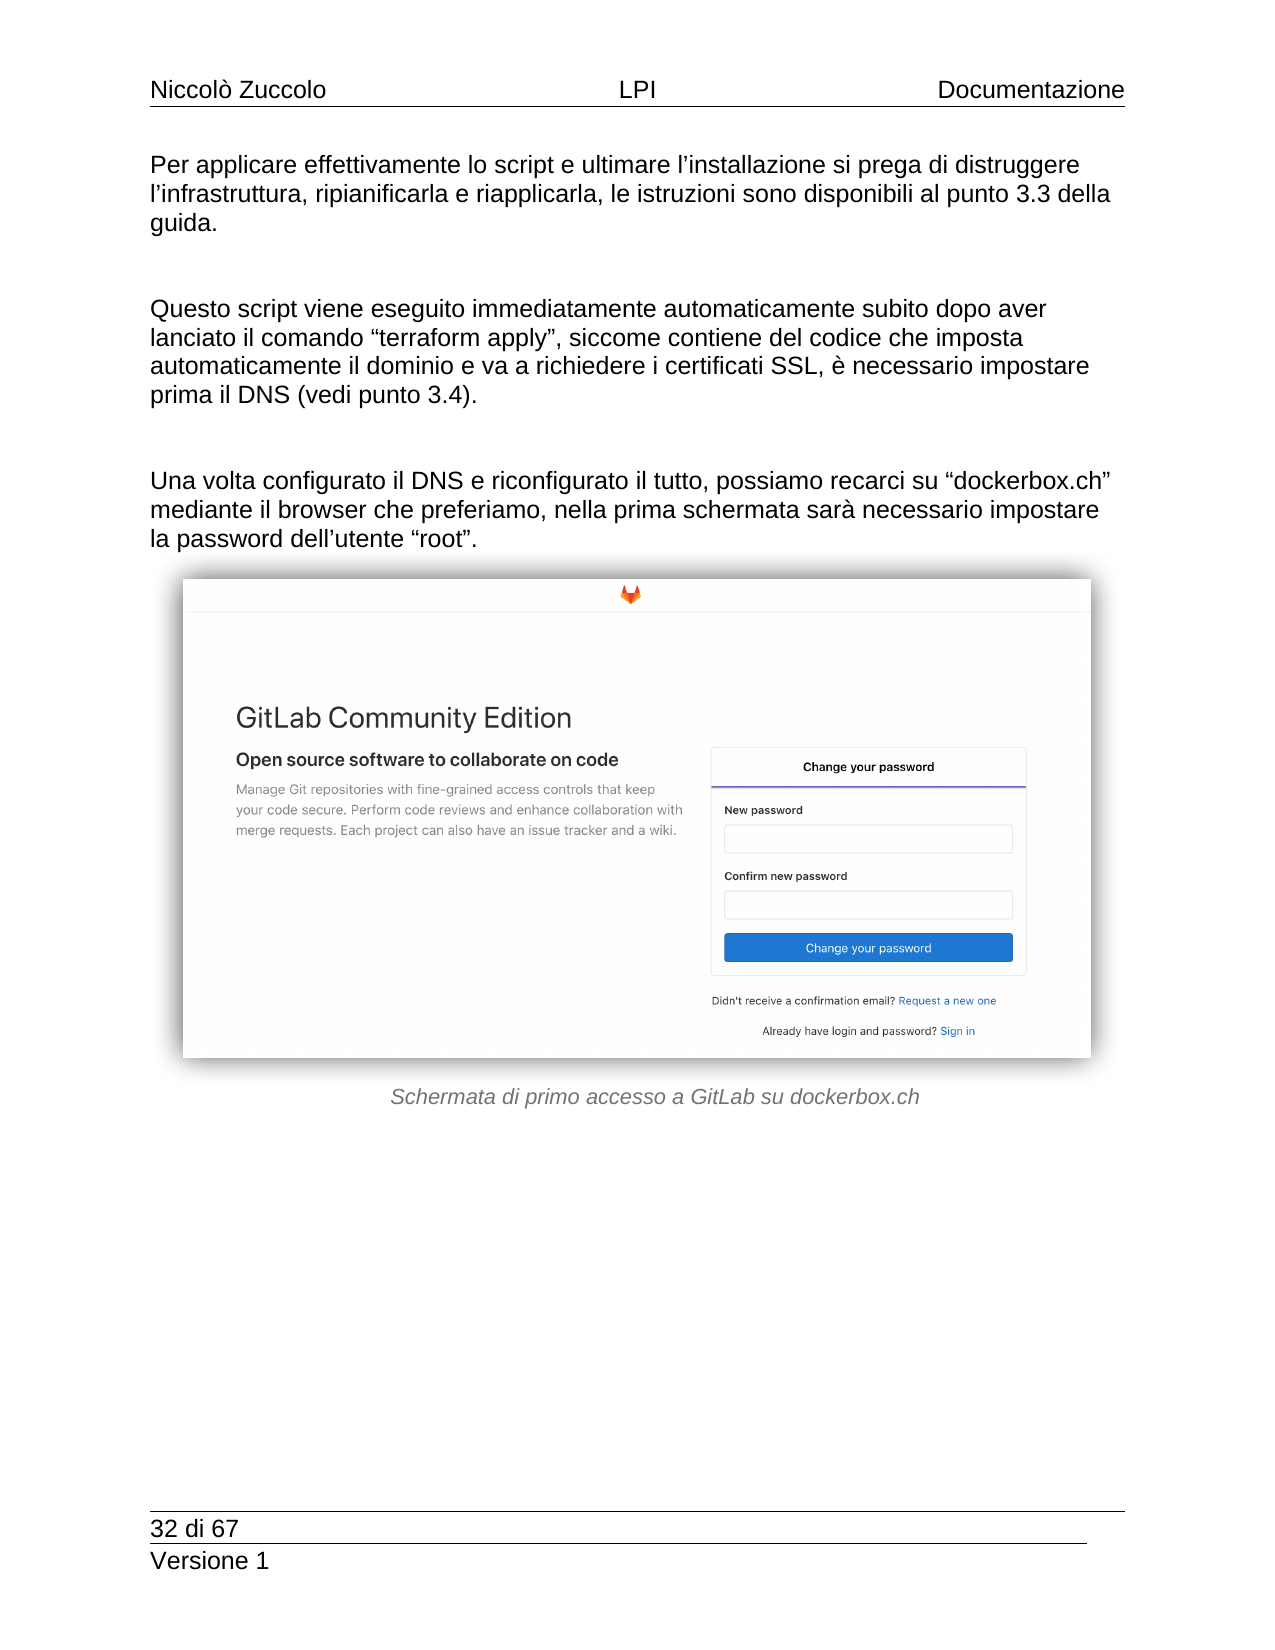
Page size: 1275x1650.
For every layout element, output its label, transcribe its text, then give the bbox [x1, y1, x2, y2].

text Per applicare effettivamente lo script e ultimare l’installazione si prega di distruggere l’infrastruttura, ripianificarla e riapplicarla, le istruzioni sono disponibili al punto 3.3 della guida. [150, 150, 1125, 236]
text Una volta configurato il DNS e riconfigurato il tutto, possiamo recarci su “dockerbox.ch” mediante il browser che preferiamo, nella prima schermata sarà necessario impostare la password dell’utente “root”. [150, 466, 1125, 552]
text Schermata di primo accesso a GitLab su dockerbox.ch [187, 1084, 1125, 1109]
picture [183, 579, 1091, 1058]
text Questo script viene eseguito immediatamente automaticamente subito dopo aver lanciato il comando “terraform apply”, siccome contiene del codice che imposta automaticamente il dominio e va a richiedere i certificati SSL, è necessario impostare prima il DNS (vedi punto 3.4). [150, 294, 1125, 409]
